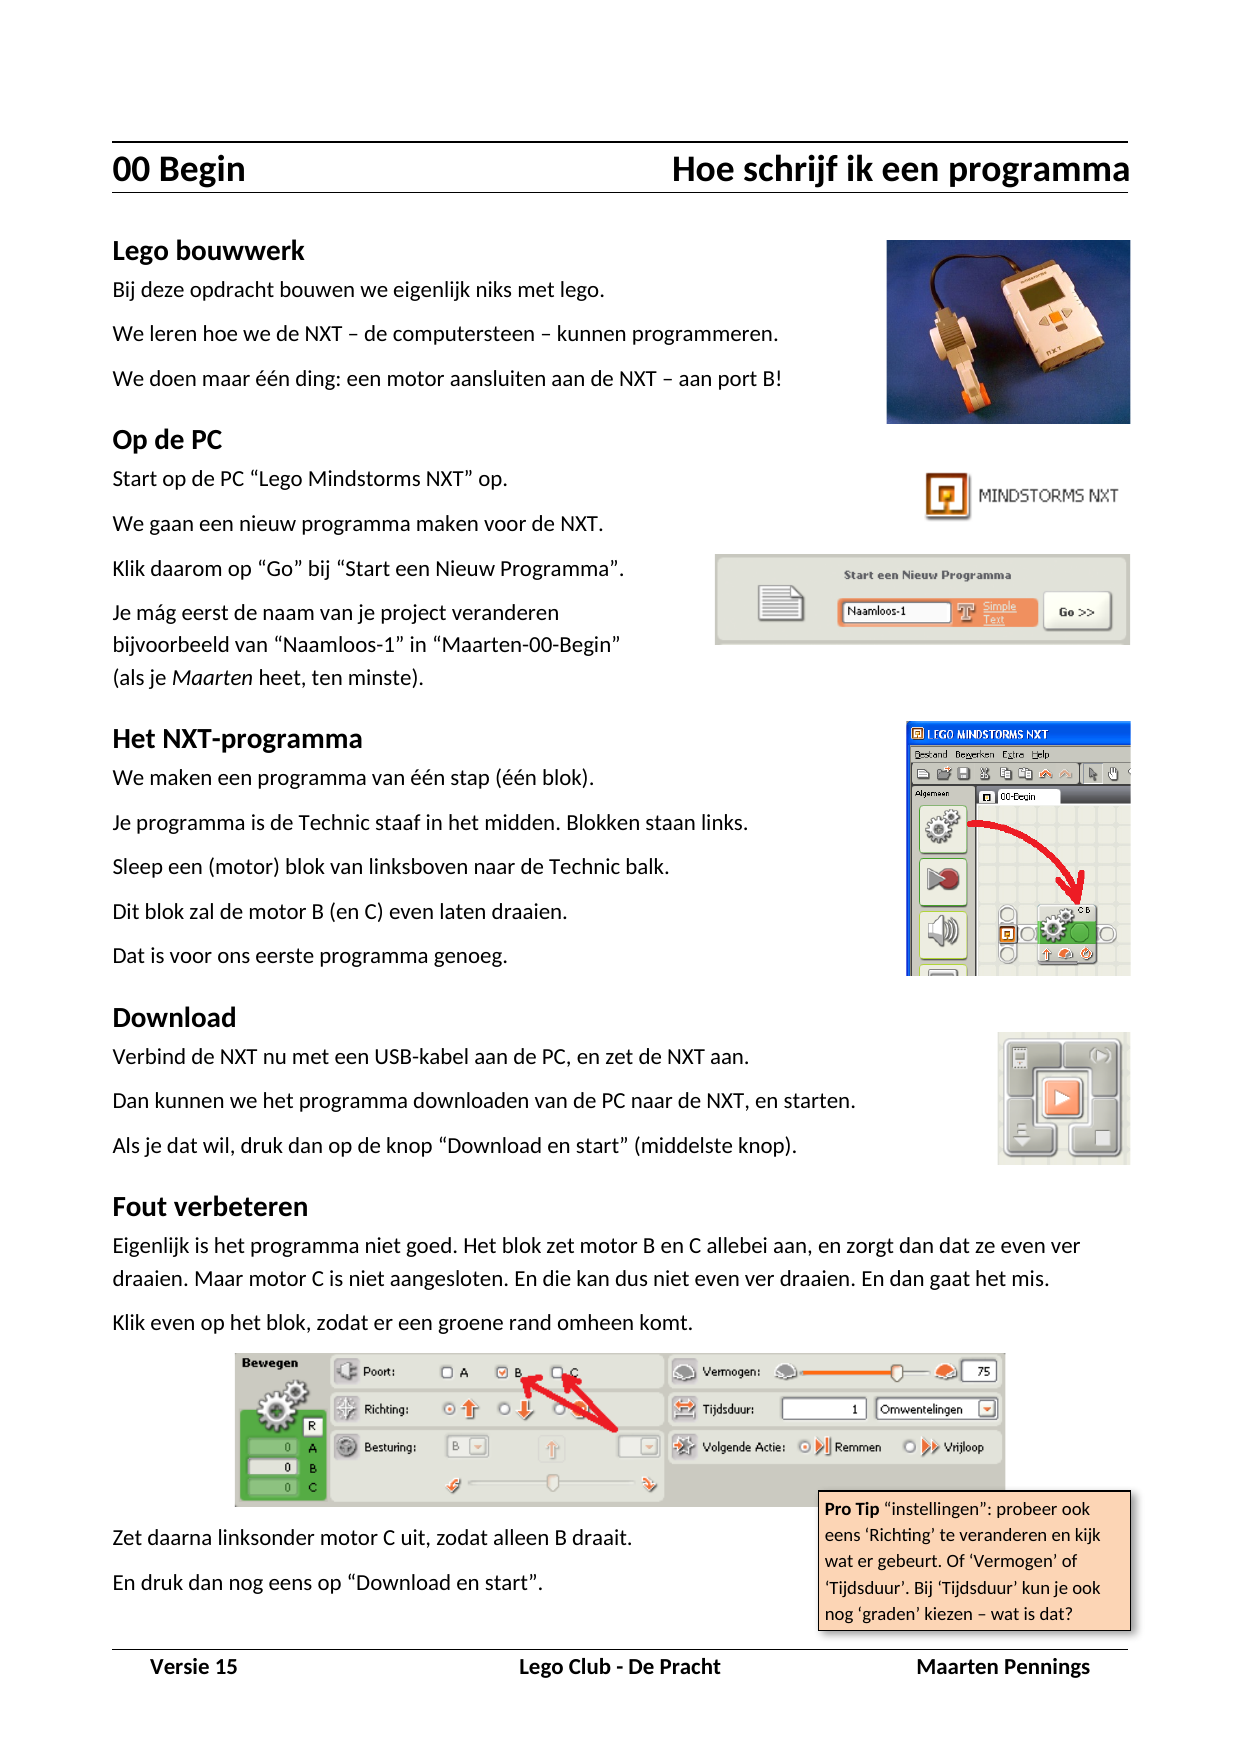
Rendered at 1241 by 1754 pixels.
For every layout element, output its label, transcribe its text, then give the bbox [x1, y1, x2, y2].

text Dat is voor ons eerste programma genoeg. [112, 942, 906, 970]
text Klik daarom op “Go” bij “Start een Nieuw Programma”. [112, 554, 714, 582]
text Eigenlijk is het programma niet goed. Het blok zet motor B en C allebei aan, en zorgt dan dat ze even ver draaien. Maar motor C is niet aangesloten. En die kan dus niet even ver draaien. En dan gaat het mis. [112, 1231, 1128, 1292]
text Bij deze opdracht bouwen we eigenlijk niks met lego. [112, 275, 886, 303]
text We maken een programma van één stap (één blok). [112, 763, 906, 791]
text We leren hoe we de NXT – de computersteen – kunnen programmeren. [112, 319, 886, 347]
text Sleep een (motor) blok van linksboven naar de Technic balk. [112, 852, 906, 880]
text Download [112, 999, 1128, 1034]
text Dit blok zal de motor B (en C) even laten draaien. [112, 897, 906, 925]
text Klik even op het blok, zodat er een groene rand omheen komt. [112, 1308, 1128, 1336]
text Start op de PC “Lego Mindstorms NXT” op. [112, 464, 917, 492]
text Lego bouwwerk [112, 232, 1128, 267]
text Op de PC [112, 421, 1128, 457]
text Je mág eerst de naam van je project veranderen bijvoorbeeld van “Naamloos-1” in “Maarten-00-Begin” (als je Maarten heet, ten minste). [112, 598, 1128, 691]
text Dan kunnen we het programma downloaden van de PC naar de NXT, en starten. [112, 1087, 997, 1114]
text Als je dat wil, druk dan op de knop “Download en start” (middelste knop). [112, 1131, 997, 1159]
text Fout verbeteren [112, 1188, 1128, 1224]
picture [886, 240, 1131, 424]
text Zet daarna linksonder motor C uit, zodat alleen B draait. [112, 1523, 816, 1551]
text Het NXT-programma [112, 720, 1128, 756]
picture [714, 554, 1131, 645]
text Je programma is de Technic staaf in het midden. Blokken staan links. [112, 808, 906, 836]
picture [906, 721, 1131, 976]
text Verbind de NXT nu met een USB-kabel aan de PC, en zet de NXT aan. [112, 1042, 997, 1070]
picture [997, 1032, 1131, 1165]
text We doen maar één ding: een motor aansluiten aan de NXT – aan port B! [112, 364, 886, 392]
text En druk dan nog eens op “Download en start”. [112, 1568, 816, 1596]
picture [917, 459, 1131, 531]
text 00 Begin Hoe schrijf ik een programma [112, 143, 1128, 192]
text We gaan een nieuw programma maken voor de NXT. [112, 509, 1128, 537]
picture [234, 1353, 1006, 1507]
